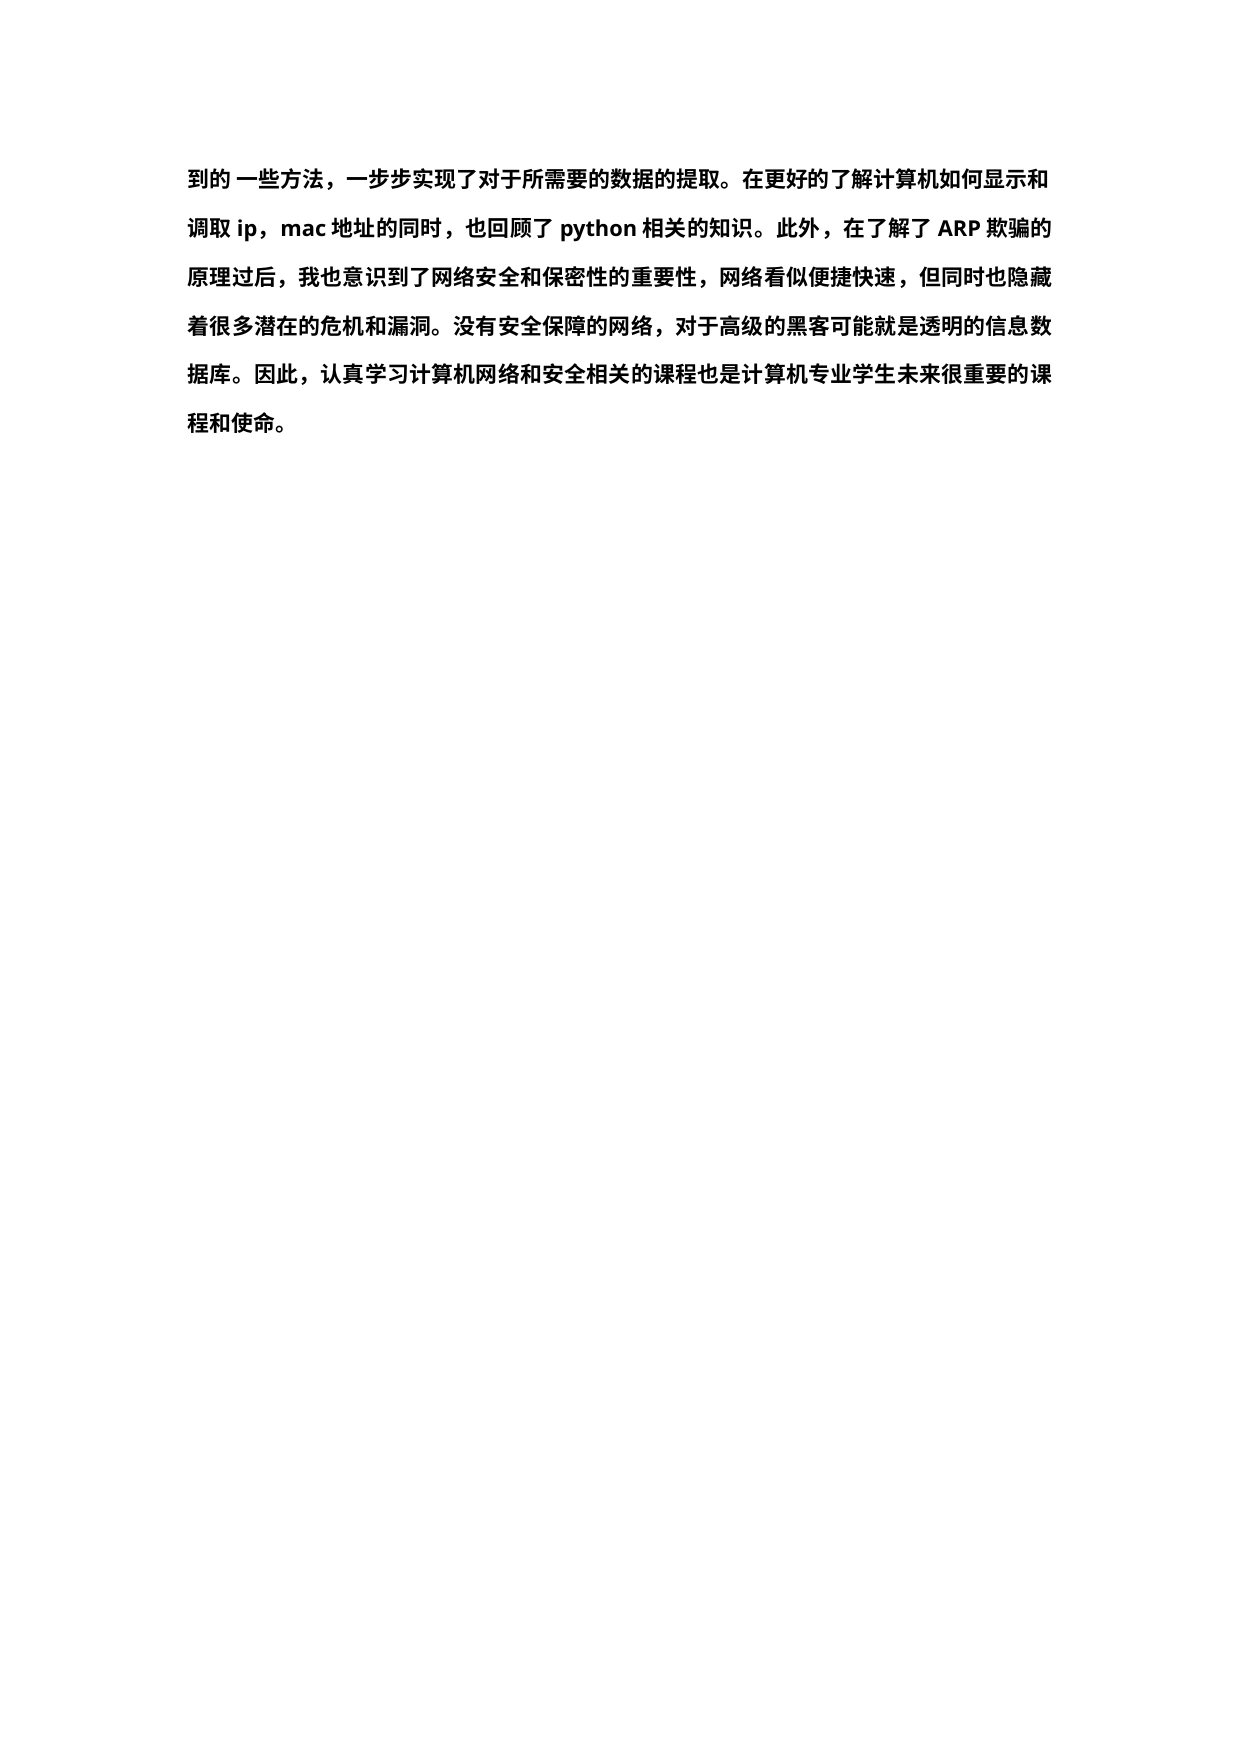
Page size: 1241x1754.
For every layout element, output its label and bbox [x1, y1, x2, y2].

text [187, 162, 1053, 438]
